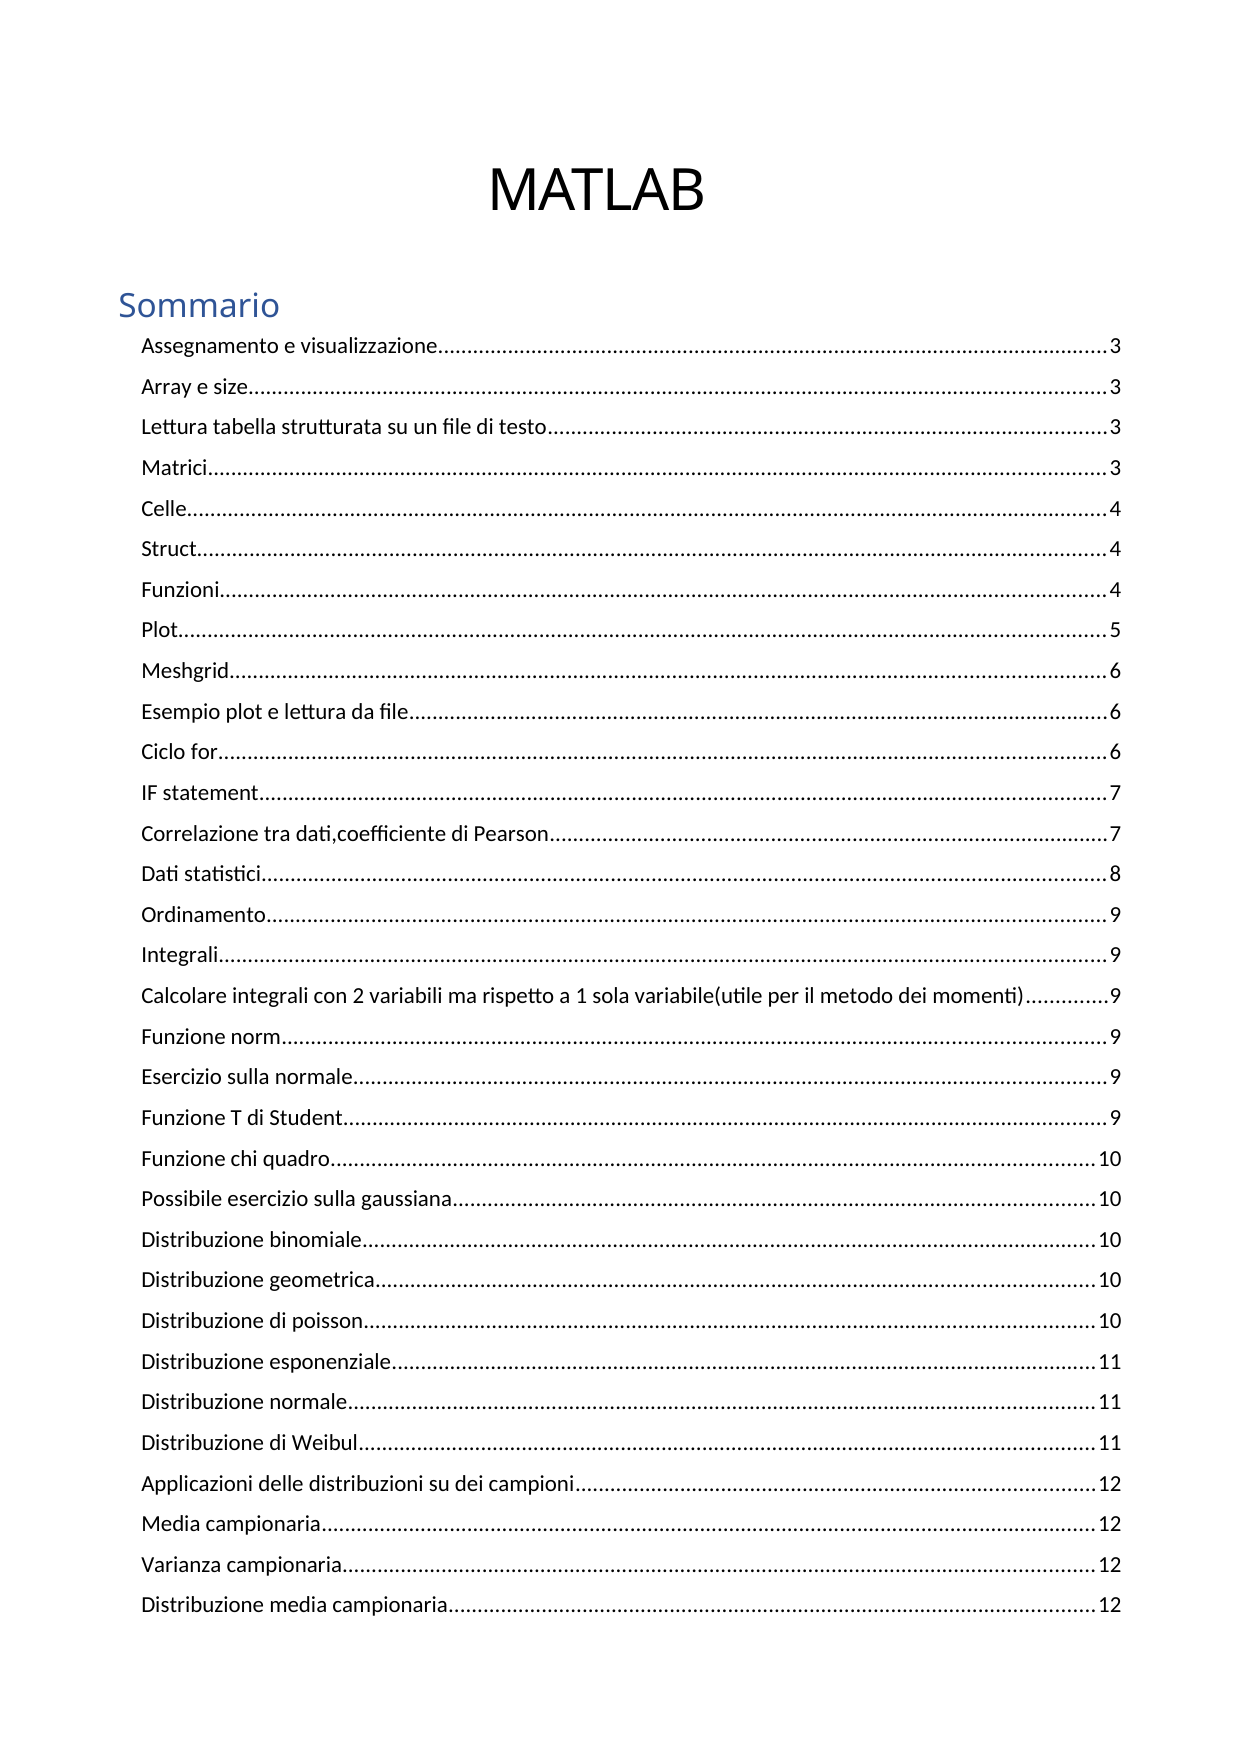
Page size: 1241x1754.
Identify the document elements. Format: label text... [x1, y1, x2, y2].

title MATLAB [413, 148, 1122, 227]
